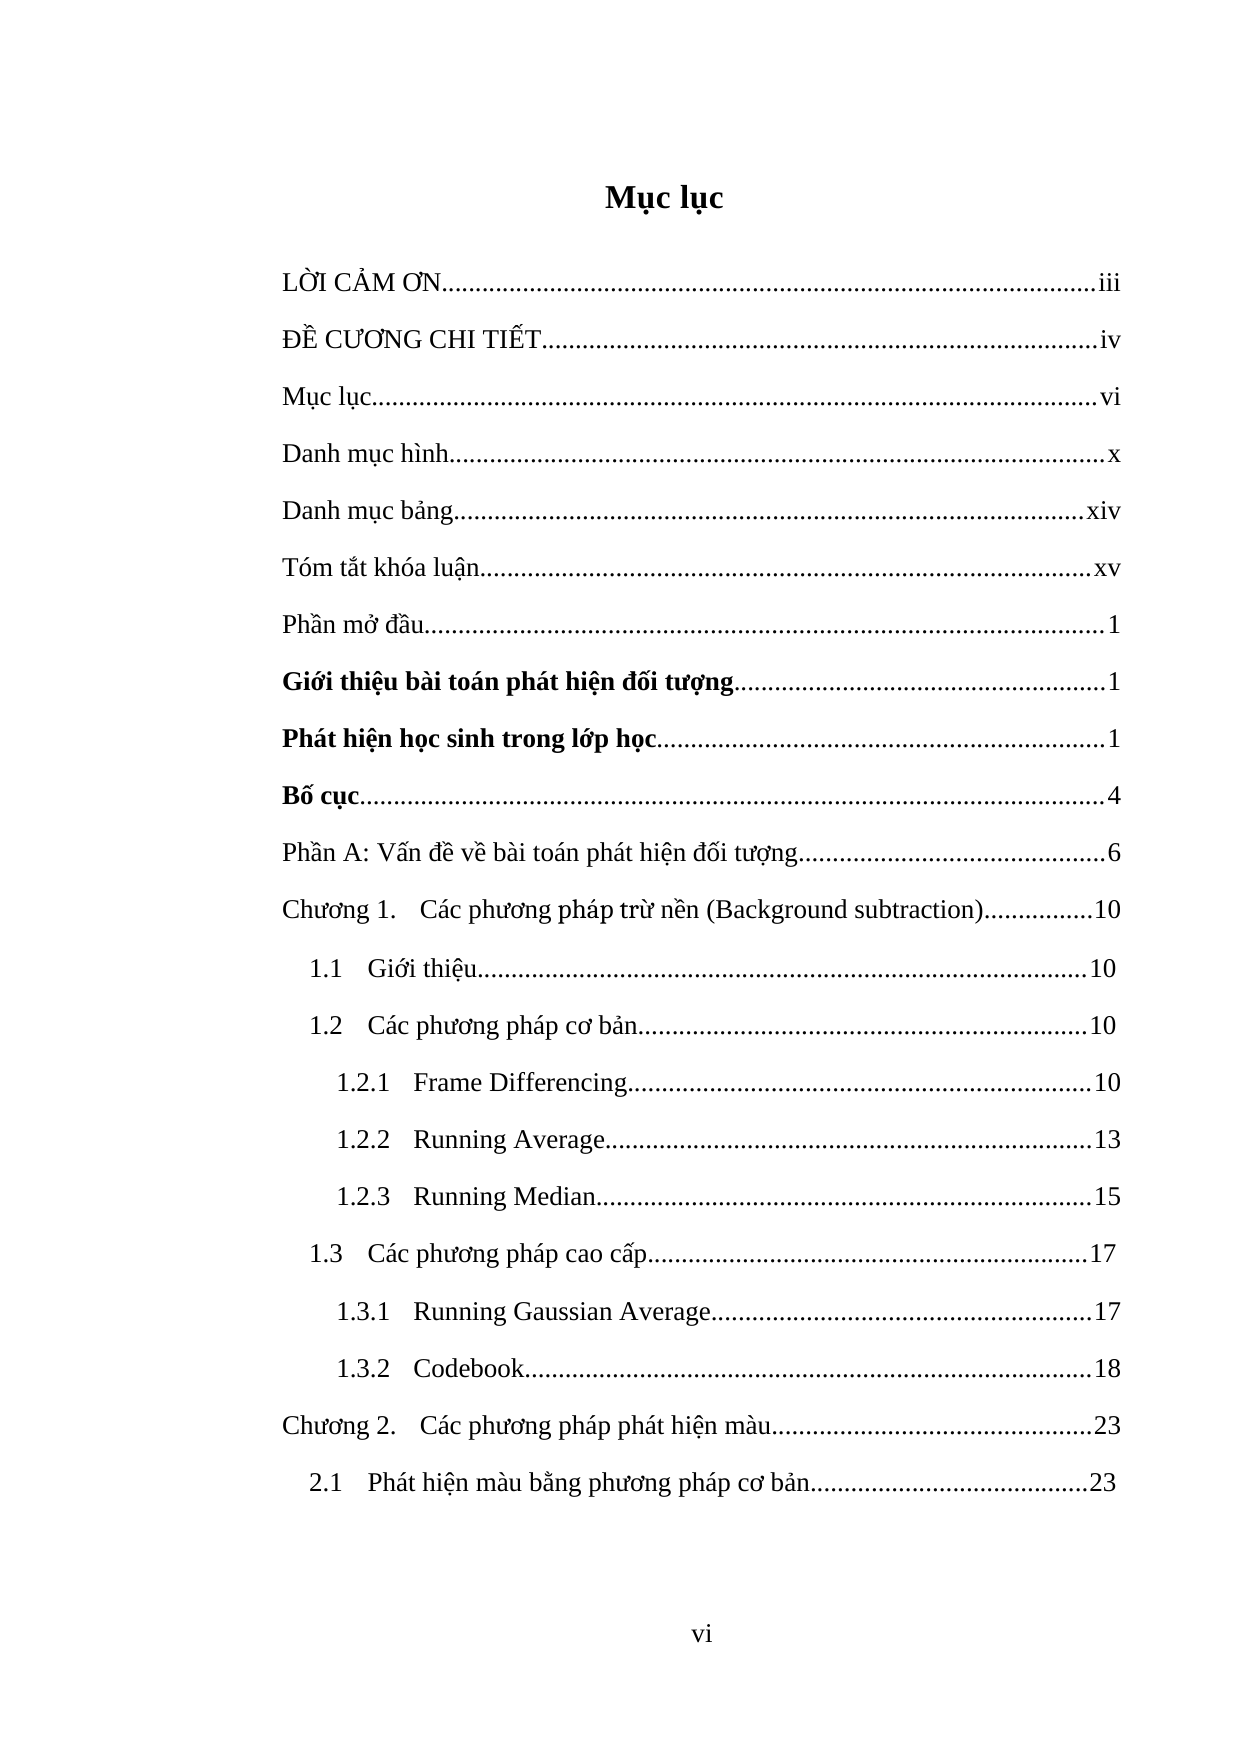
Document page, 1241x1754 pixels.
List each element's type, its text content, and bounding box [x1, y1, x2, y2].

text Mục lục [207, 177, 1122, 215]
